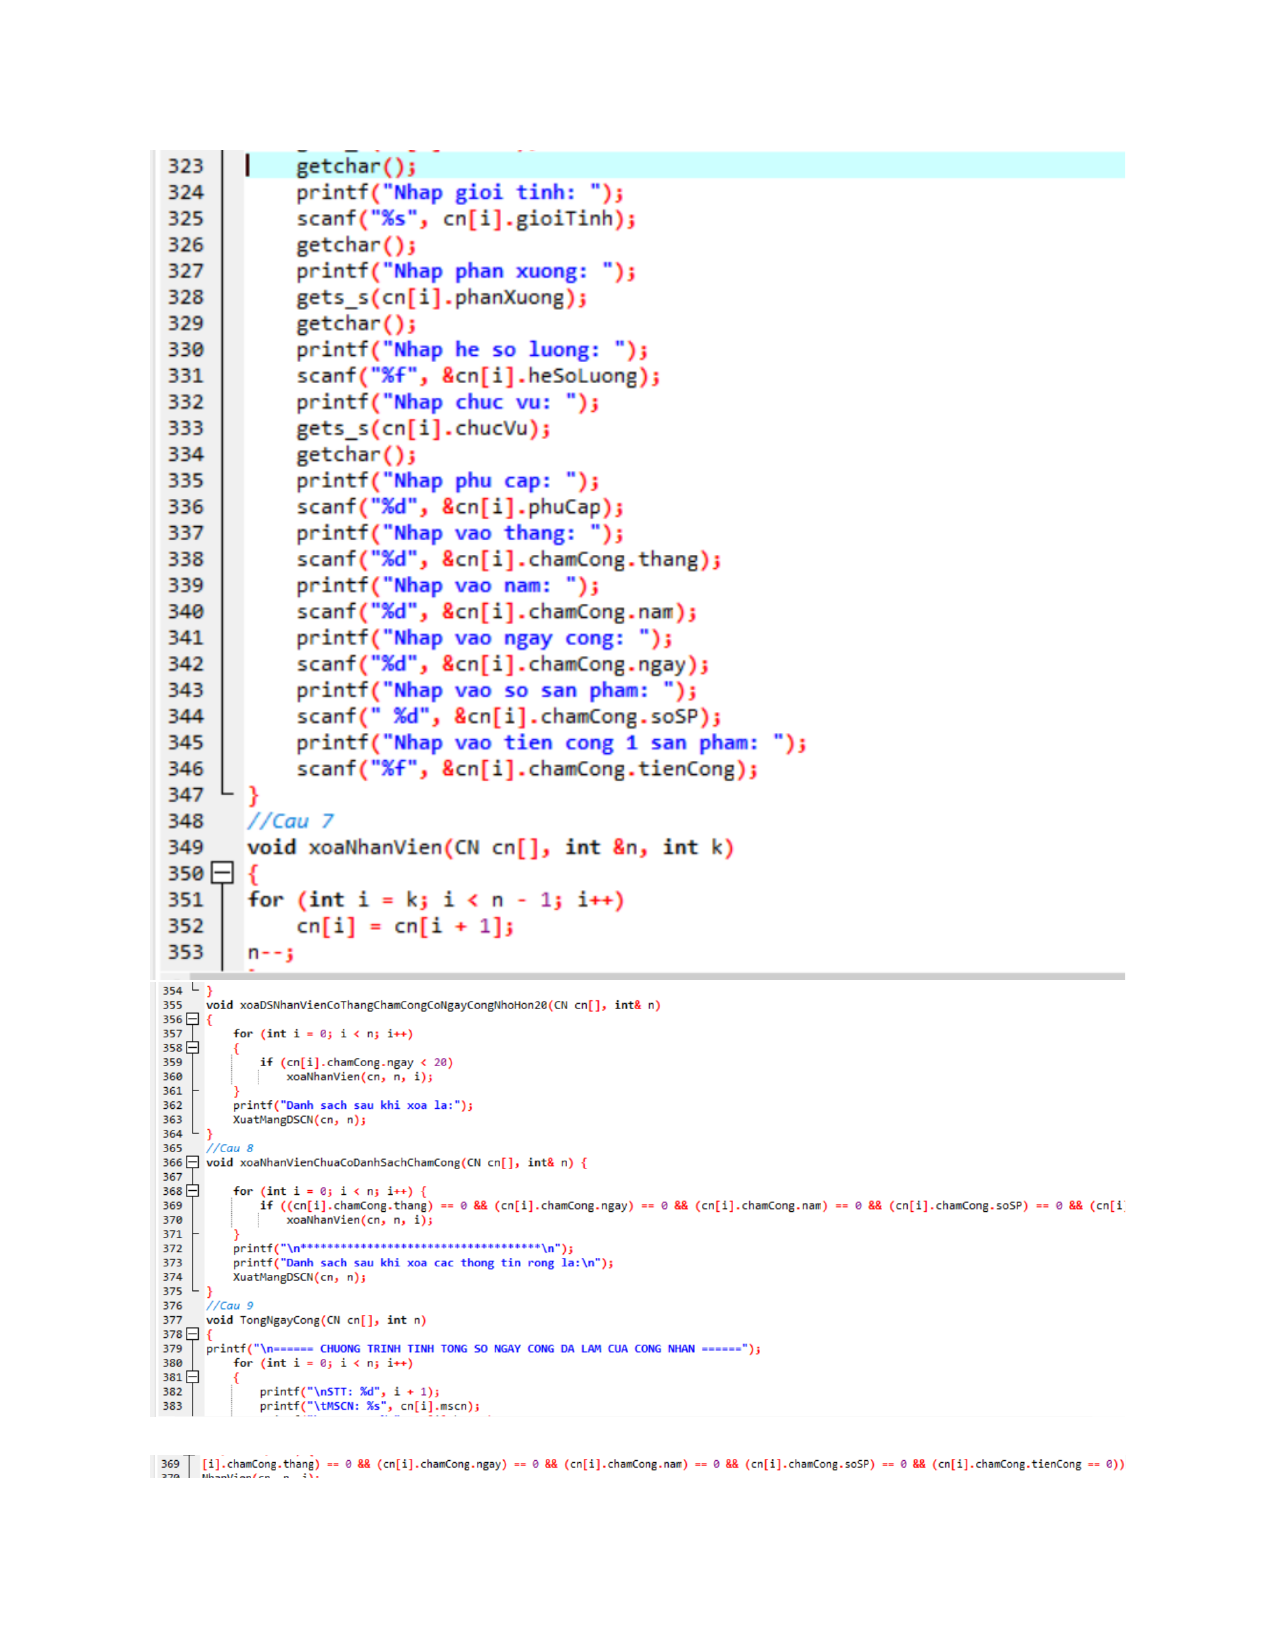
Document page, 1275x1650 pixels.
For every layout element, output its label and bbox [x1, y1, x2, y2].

picture [150, 1455, 1125, 1478]
picture [150, 150, 1125, 980]
picture [150, 982, 1125, 1417]
